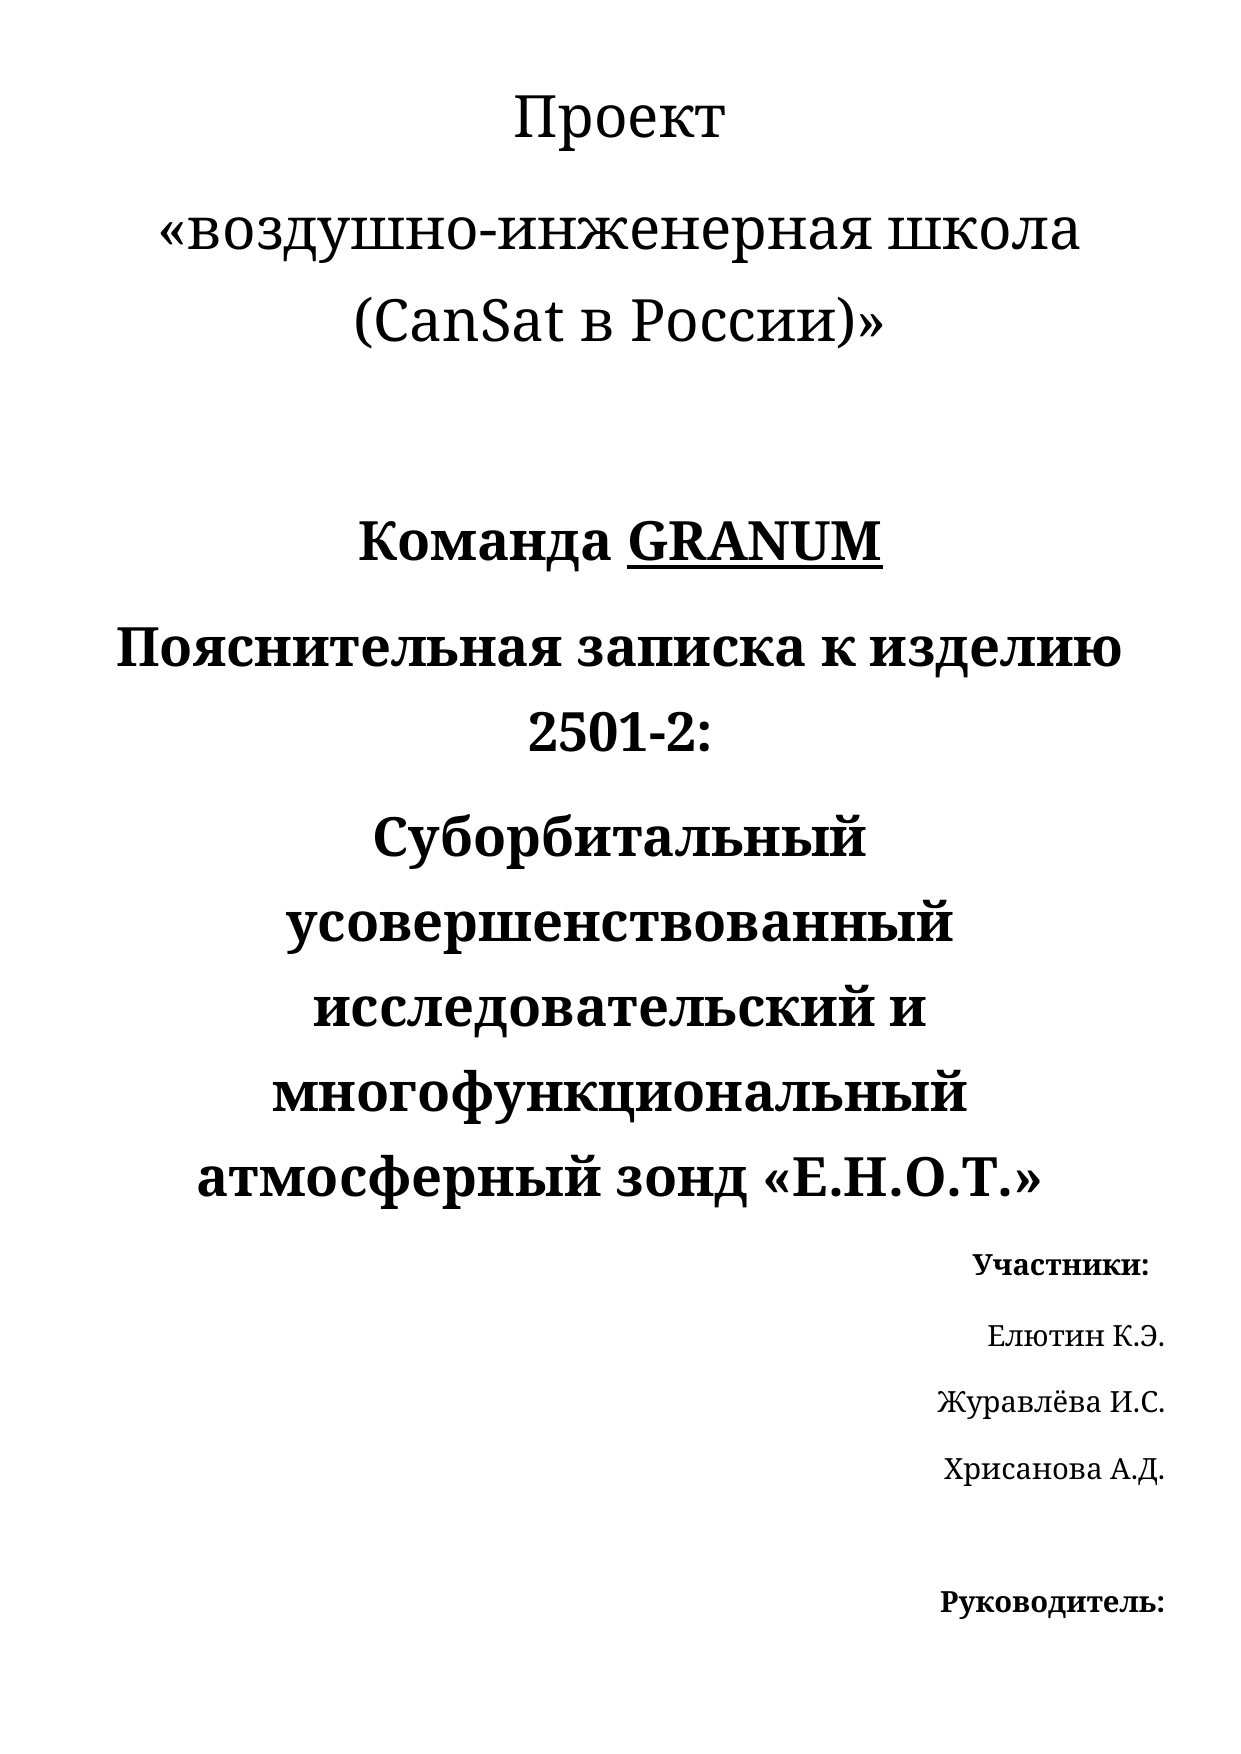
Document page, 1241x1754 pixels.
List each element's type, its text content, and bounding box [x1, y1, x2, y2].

text Хрисанова А.Д. [75, 1448, 1165, 1488]
text Руководитель: [75, 1581, 1165, 1621]
text Cуборбитальный усовершенствованный исследовательский и многофункциональный атмосферный зонд «Е.Н.О.Т.» [75, 799, 1165, 1212]
text Участники: [75, 1244, 1165, 1283]
text «воздушно-инженерная школа (CanSat в России)» [75, 187, 1165, 358]
text Журавлёва И.С. [75, 1382, 1165, 1421]
text Елютин К.Э. [75, 1315, 1165, 1355]
text Проект [75, 75, 1165, 154]
text Команда GRANUM [75, 503, 1165, 577]
text Пояснительная записка к изделию 2501-2: [75, 608, 1165, 767]
